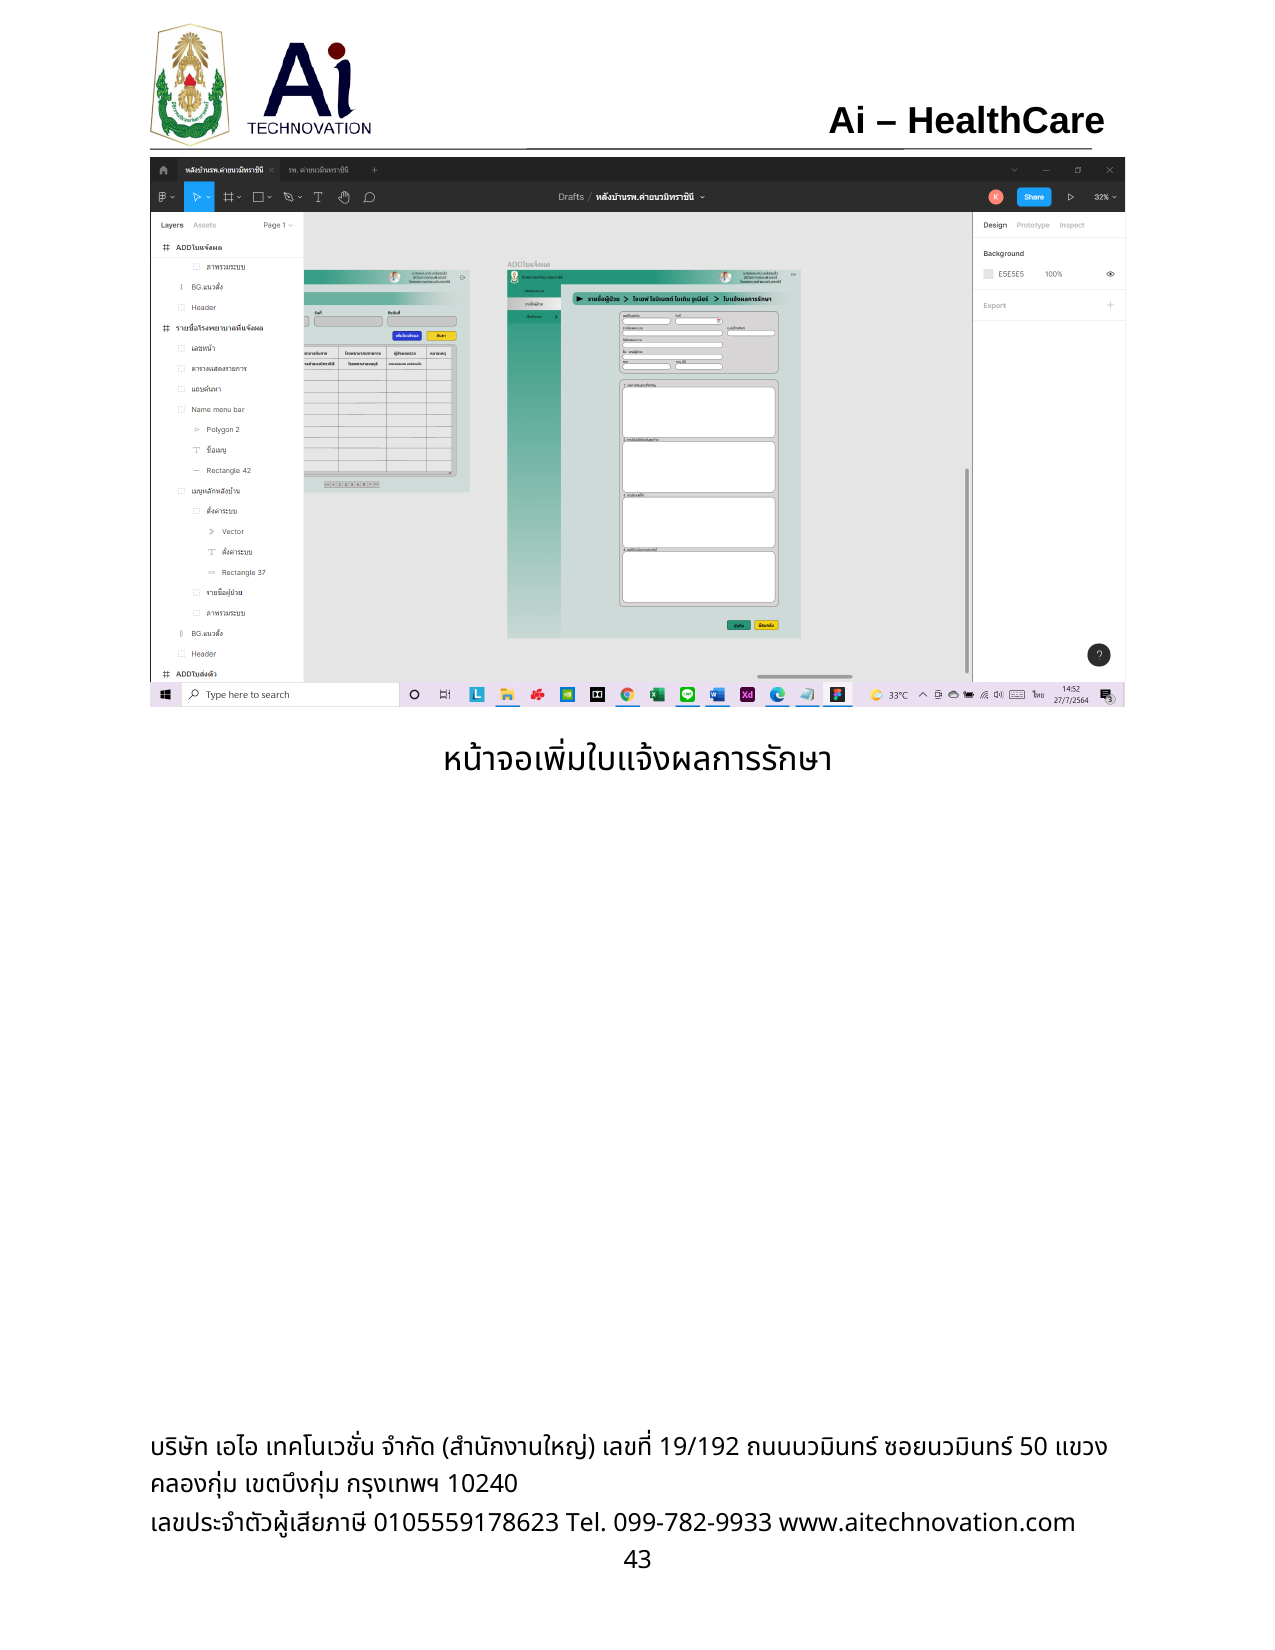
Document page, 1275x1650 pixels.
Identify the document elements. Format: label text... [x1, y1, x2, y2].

text หน้าจอเพิ่มใบแจ้งผลการรักษา [150, 735, 1125, 785]
picture [150, 157, 1125, 707]
picture [150, 23, 230, 146]
picture [241, 30, 378, 142]
